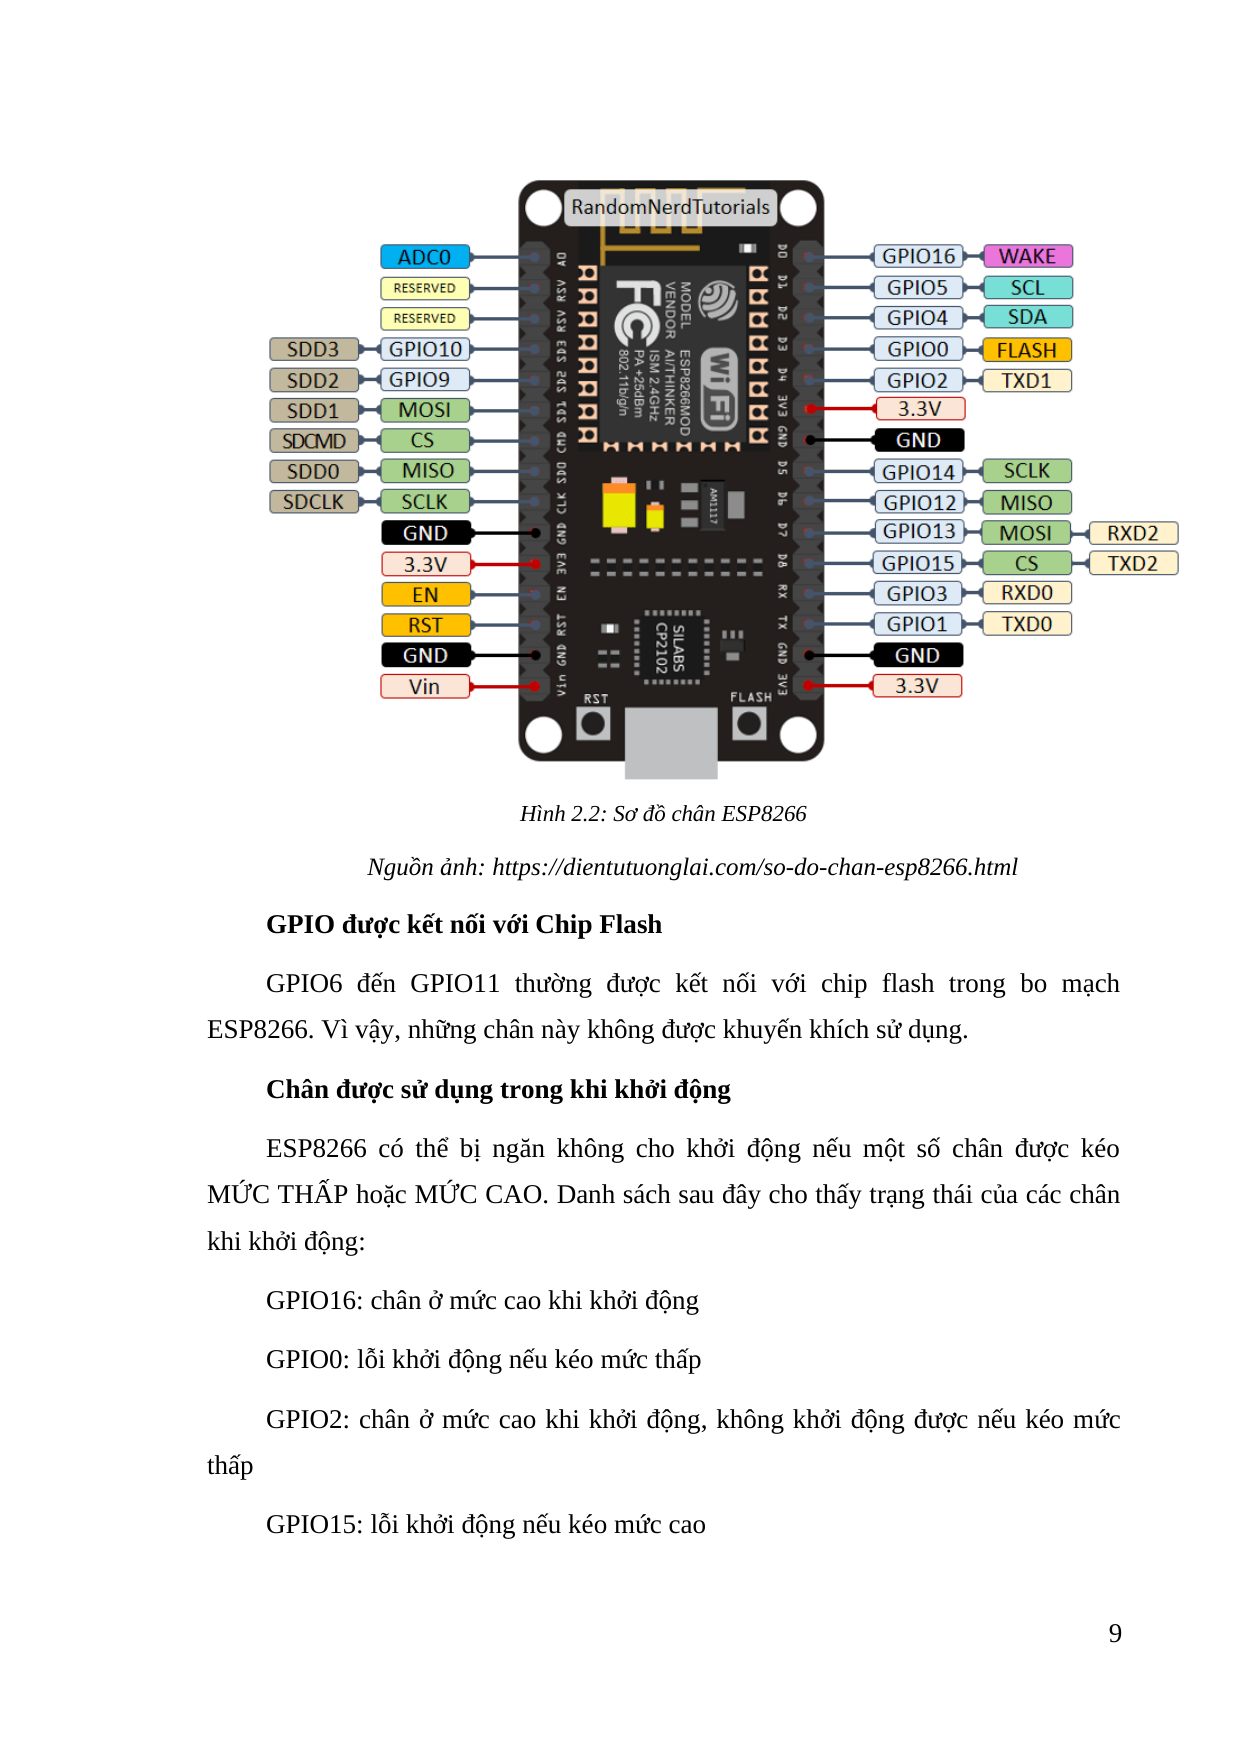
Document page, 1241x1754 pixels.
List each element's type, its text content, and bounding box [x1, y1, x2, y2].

text ESP8266 có thể bị ngăn không cho khởi động nếu một số chân được kéo MỨC THẤP hoặc MỨC CAO. Danh sách sau đây cho thấy trạng thái của các chân khi khởi động: [207, 1132, 1122, 1256]
text GPIO6 đến GPIO11 thường được kết nối với chip flash trong bo mạch ESP8266. Vì vậy, những chân này không được khuyến khích sử dụng. [207, 967, 1122, 1045]
picture [265, 177, 1181, 785]
text GPIO15: lỗi khởi động nếu kéo mức cao [207, 1509, 1122, 1540]
text GPIO0: lỗi khởi động nếu kéo mức thấp [207, 1344, 1122, 1375]
text Nguồn ảnh: https://dientutuonglai.com/so-do-chan-esp8266.html [207, 852, 1122, 881]
text Chân được sử dụng trong khi khởi động [207, 1073, 1122, 1104]
text GPIO được kết nối với Chip Flash [207, 908, 1122, 939]
text GPIO16: chân ở mức cao khi khởi động [207, 1284, 1122, 1316]
text GPIO2: chân ở mức cao khi khởi động, không khởi động được nếu kéo mức thấp [207, 1403, 1122, 1481]
text Hình 2.2: Sơ đồ chân ESP8266 [207, 800, 1122, 827]
